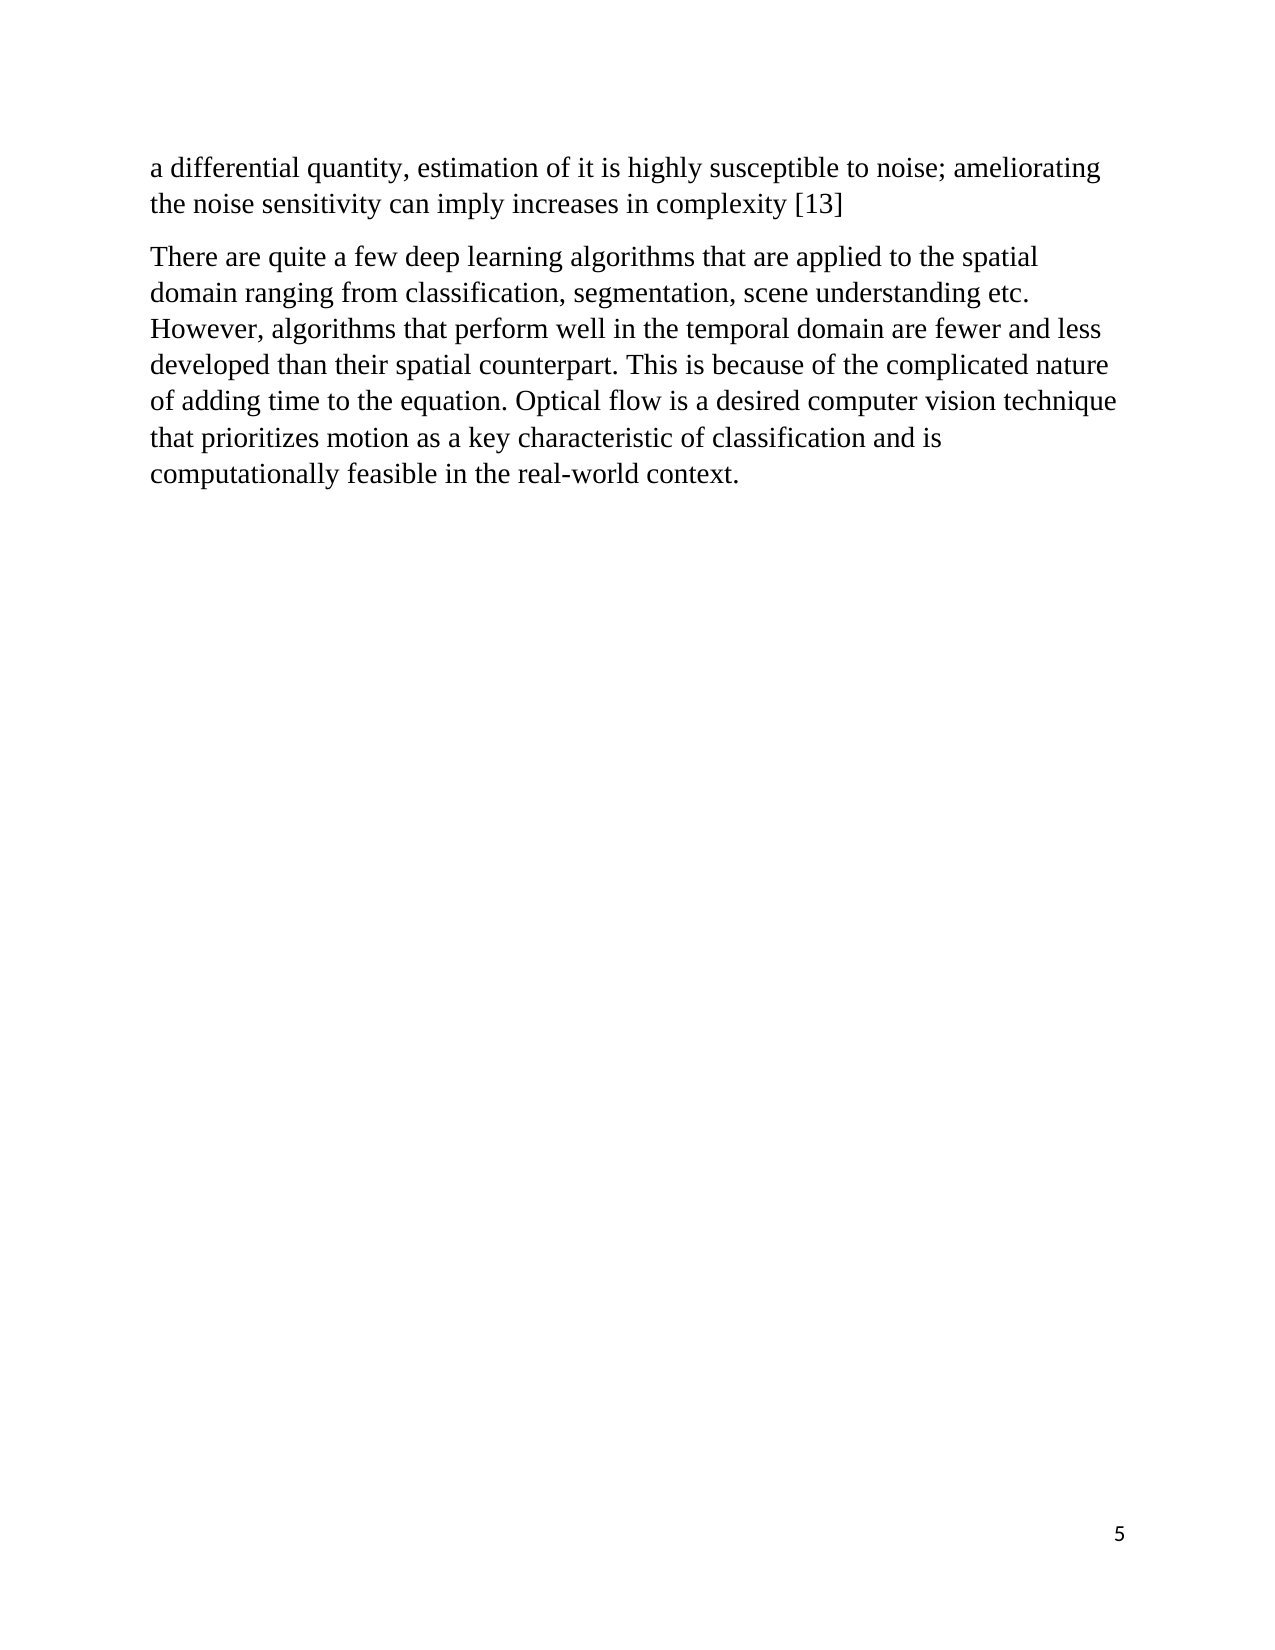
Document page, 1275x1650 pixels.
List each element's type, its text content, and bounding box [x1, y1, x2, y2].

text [150, 150, 1125, 220]
text There are quite a few deep learning algorithms that are applied to the spatial domain ranging from classification, segmentation, scene understanding etc. However, algorithms that perform well in the temporal domain are fewer and less developed than their spatial counterpart. This is because of the complicated nature of adding time to the equation. Optical flow is a desired computer vision technique that prioritizes motion as a key characteristic of classification and is computationally feasible in the real-world context. [150, 239, 1125, 489]
